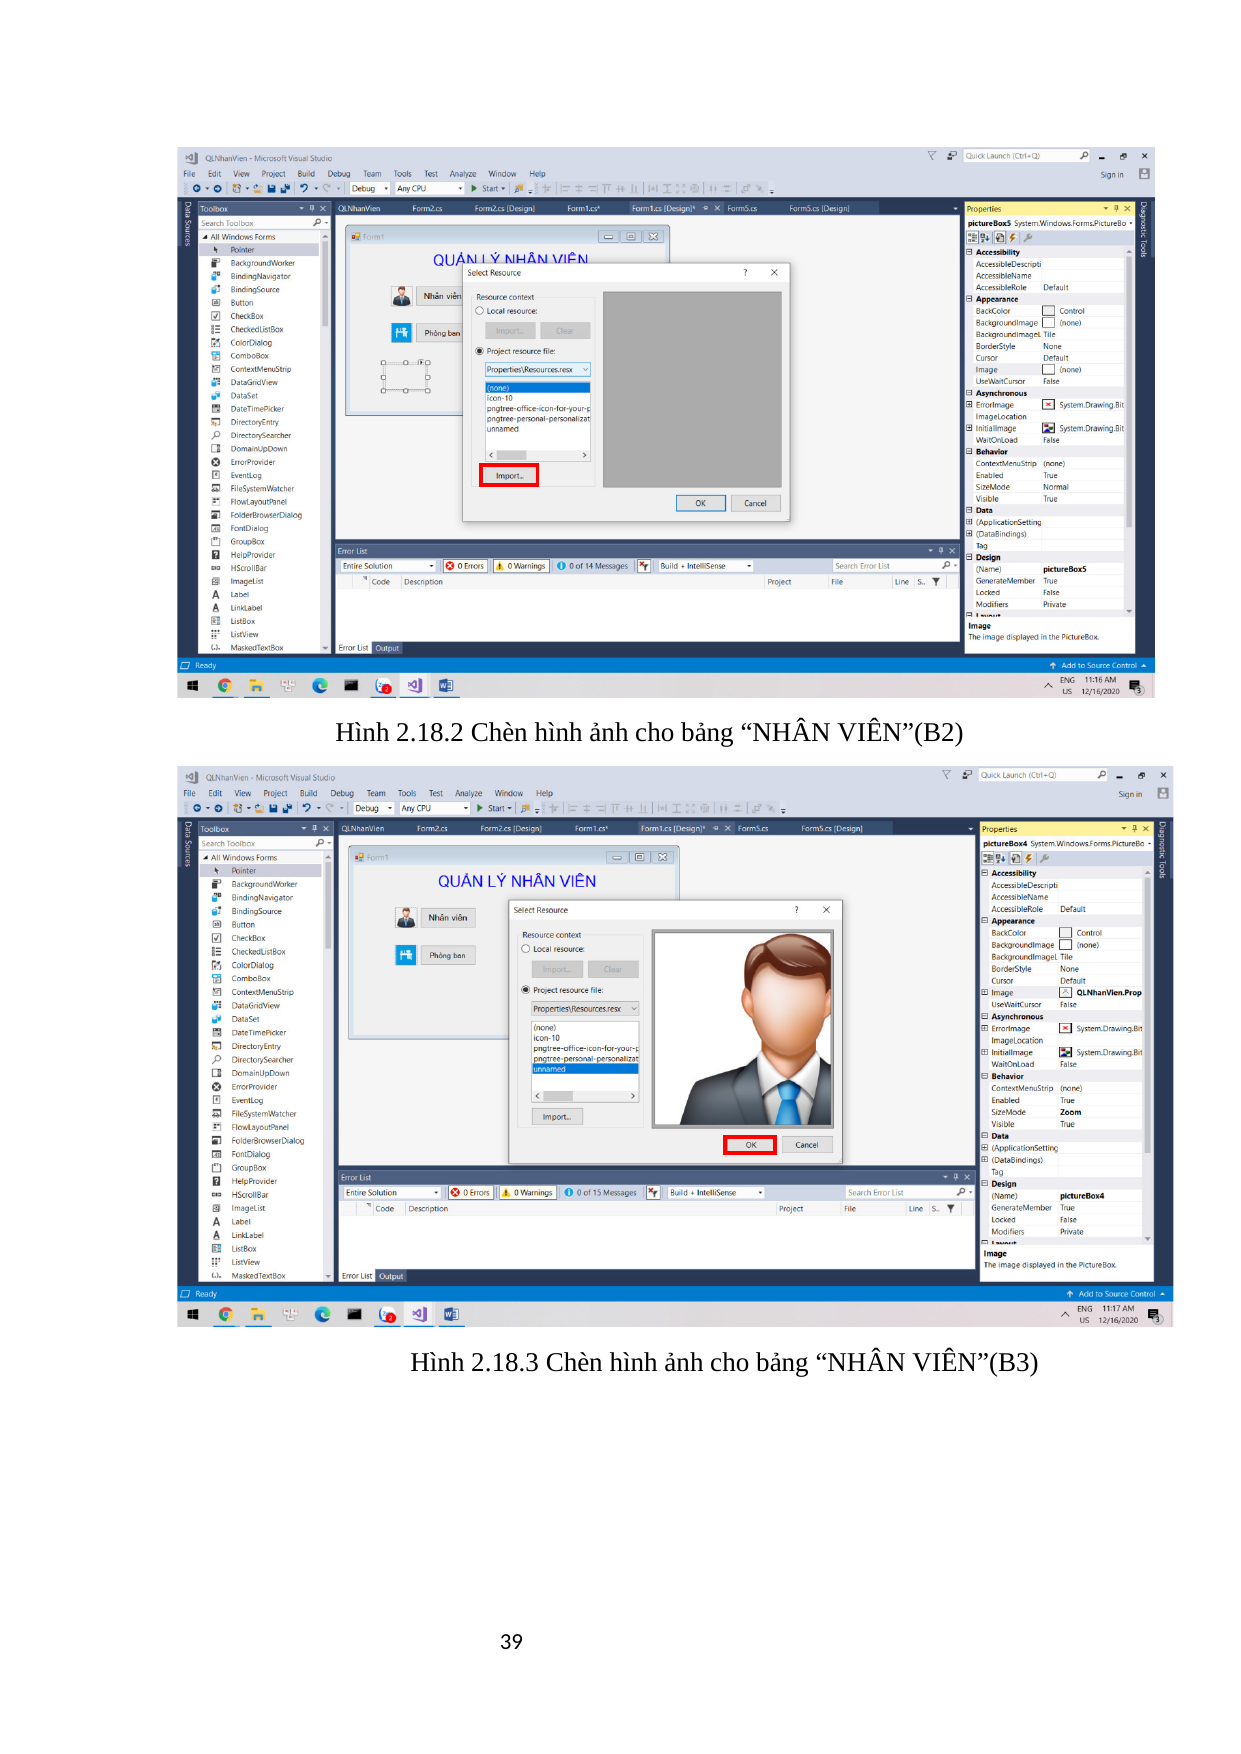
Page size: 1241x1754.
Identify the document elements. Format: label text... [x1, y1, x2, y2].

text Hình 2.18.2 Chèn hình ảnh cho bảng “NHÂN VIÊN”(B2) [177, 717, 1122, 748]
text Hình 2.18.3 Chèn hình ảnh cho bảng “NHÂN VIÊN”(B3) [252, 1346, 1122, 1377]
picture [177, 147, 1155, 698]
picture [177, 766, 1174, 1327]
